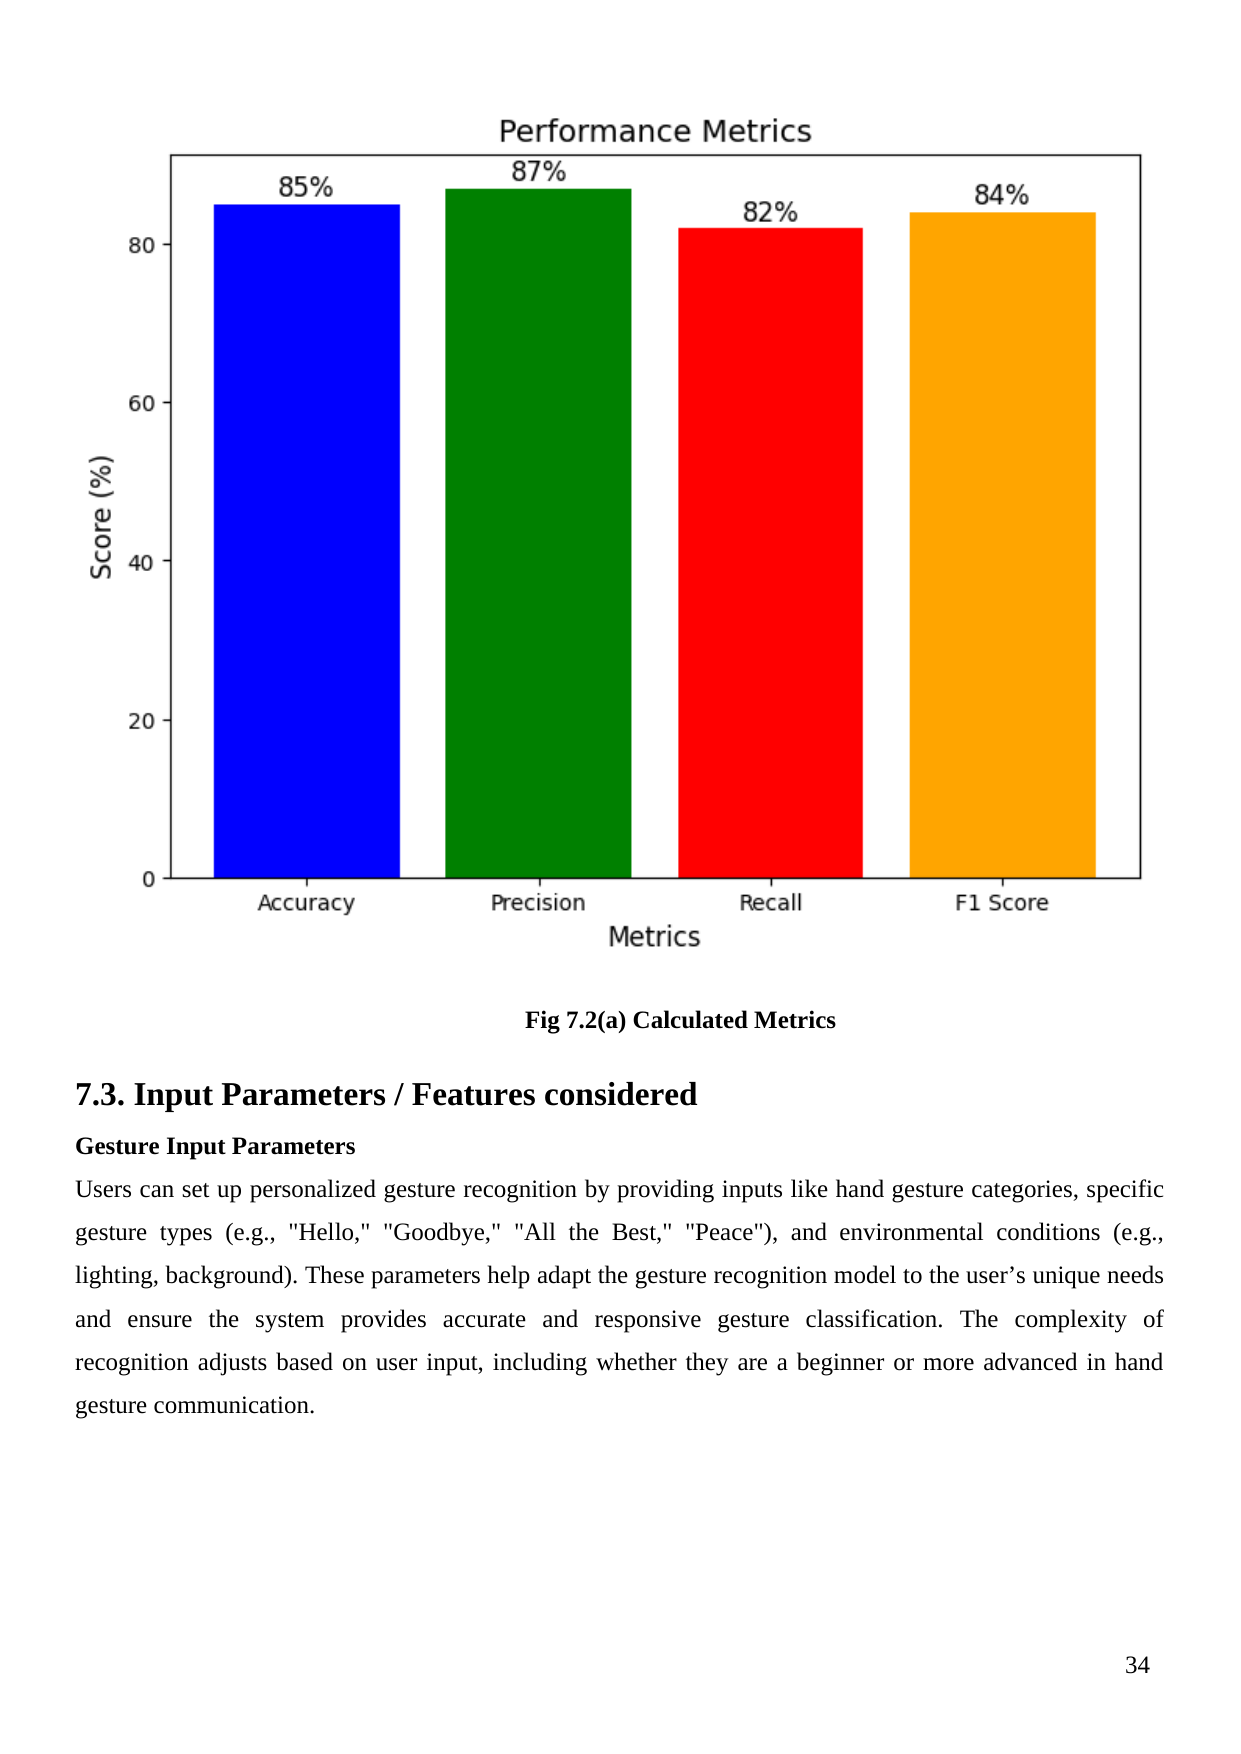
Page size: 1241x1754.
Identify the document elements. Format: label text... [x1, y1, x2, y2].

text 7.3. Input Parameters / Features considered [75, 1074, 1165, 1112]
picture [75, 103, 1154, 967]
text Fig 7.2(a) Calculated Metrics [75, 1006, 1165, 1034]
text Users can set up personalized gesture recognition by providing inputs like hand gesture categories, specific gesture types (e.g., "Hello," "Goodbye," "All the Best," "Peace"), and environmental conditions (e.g., lighting, background). These parameters help adapt the gesture recognition model to the user’s unique needs and ensure the system provides accurate and responsive gesture classification. The complexity of recognition adjusts based on user input, including whether they are a beginner or more advanced in hand gesture communication. [75, 1174, 1165, 1419]
text Gesture Input Parameters [75, 1131, 1165, 1160]
